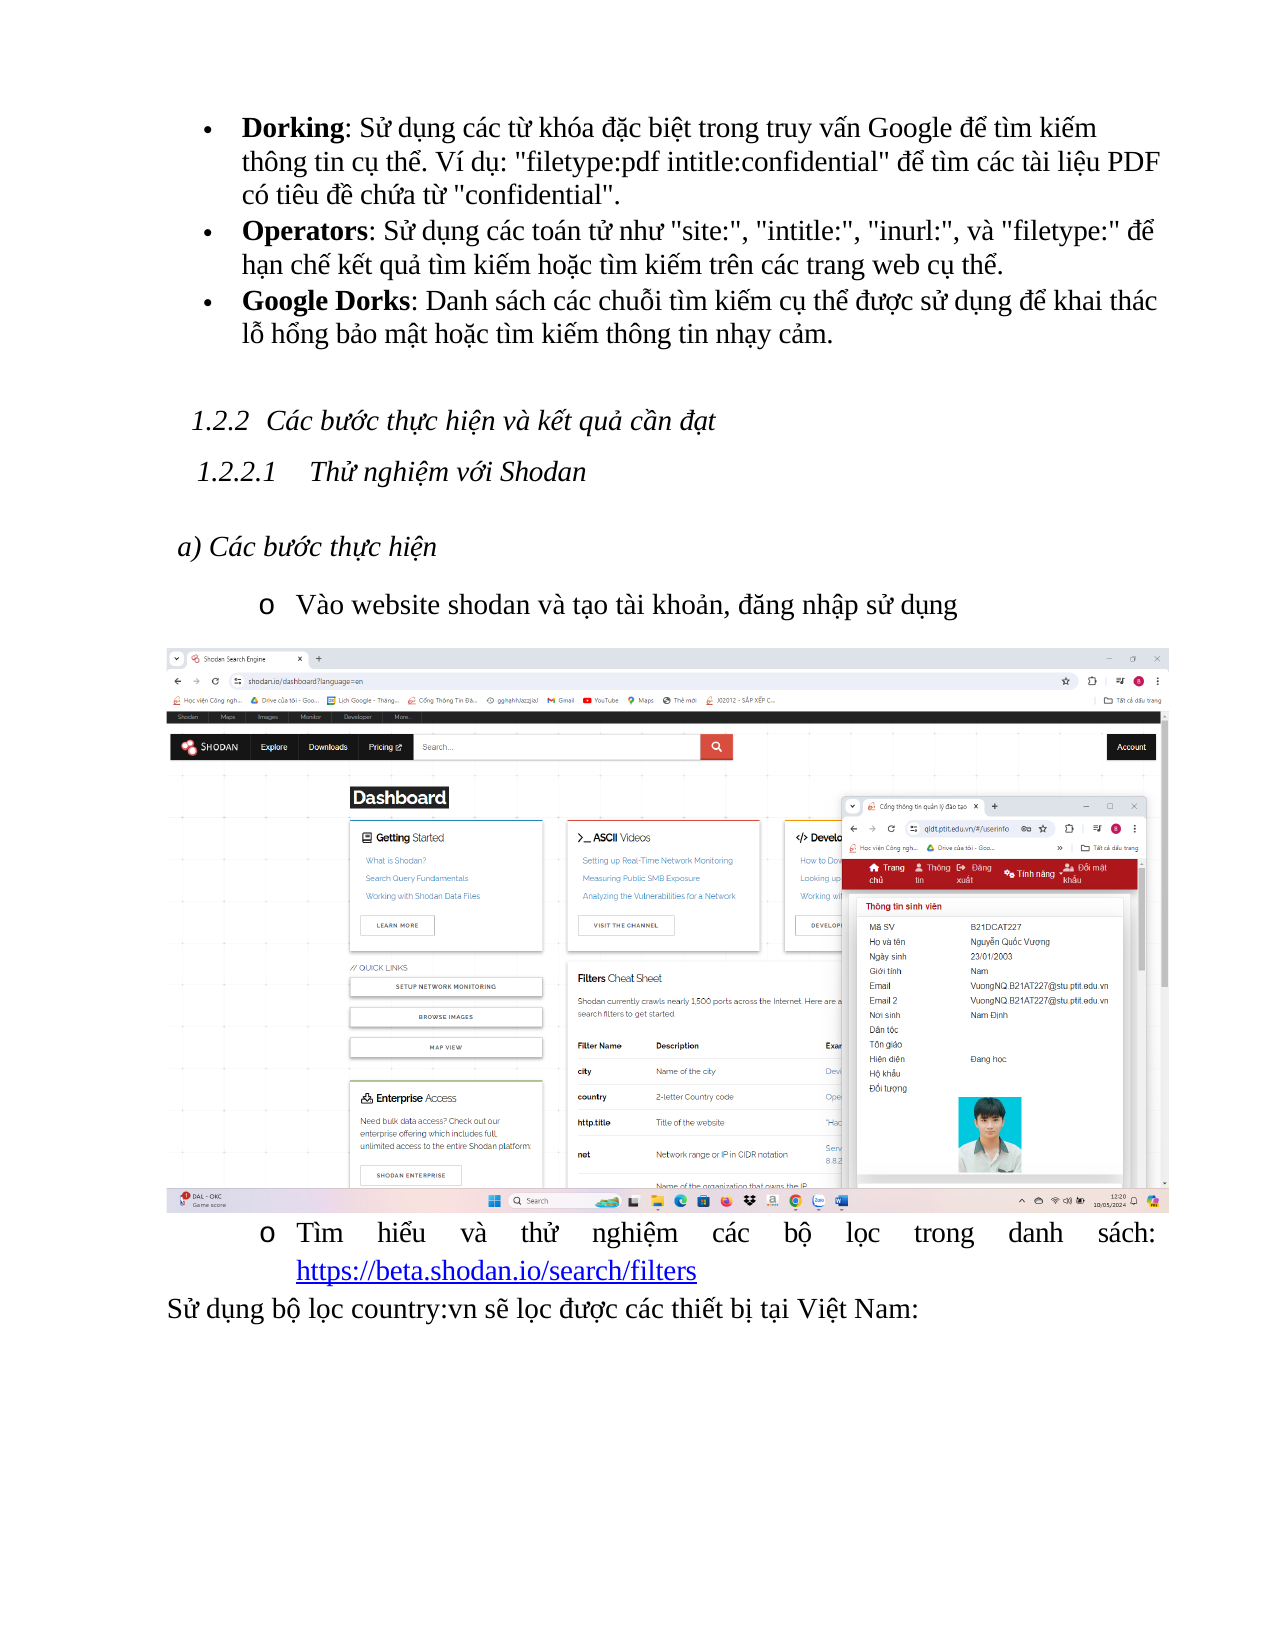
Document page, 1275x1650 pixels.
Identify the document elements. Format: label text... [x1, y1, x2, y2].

list Vào website shodan và tạo tài khoản, đăng nhập sử dụng [258, 587, 1169, 623]
text Sử dụng bộ lọc country:vn sẽ lọc được các thiết bị tại Việt Nam: [167, 1291, 1157, 1325]
list Operators: Sử dụng các toán tử như "site:", "intitle:", "inurl:", và "filetype:" để hạn chế kết quả tìm kiếm hoặc tìm kiếm trên các trang web cụ thể. [204, 213, 1169, 281]
list Tìm hiểu và thử nghiệm các bộ lọc trong danh sách: https://beta.shodan.io/search/filters [258, 1215, 1157, 1287]
list Dorking: Sử dụng các từ khóa đặc biệt trong truy vấn Google để tìm kiếm thông tin cụ thể. Ví dụ: "filetype:pdf intitle:confidential" để tìm các tài liệu PDF có tiêu đề chứa từ "confidential". [204, 110, 1169, 211]
list Các bước thực hiện [177, 529, 1169, 562]
list Google Dorks: Danh sách các chuỗi tìm kiếm cụ thể được sử dụng để khai thác lỗ hổng bảo mật hoặc tìm kiếm thông tin nhạy cảm. [204, 283, 1169, 350]
list Các bước thực hiện và kết quả cần đạt [191, 403, 1169, 437]
picture [166, 648, 1169, 1213]
list Thử nghiệm với Shodan [197, 454, 1169, 487]
